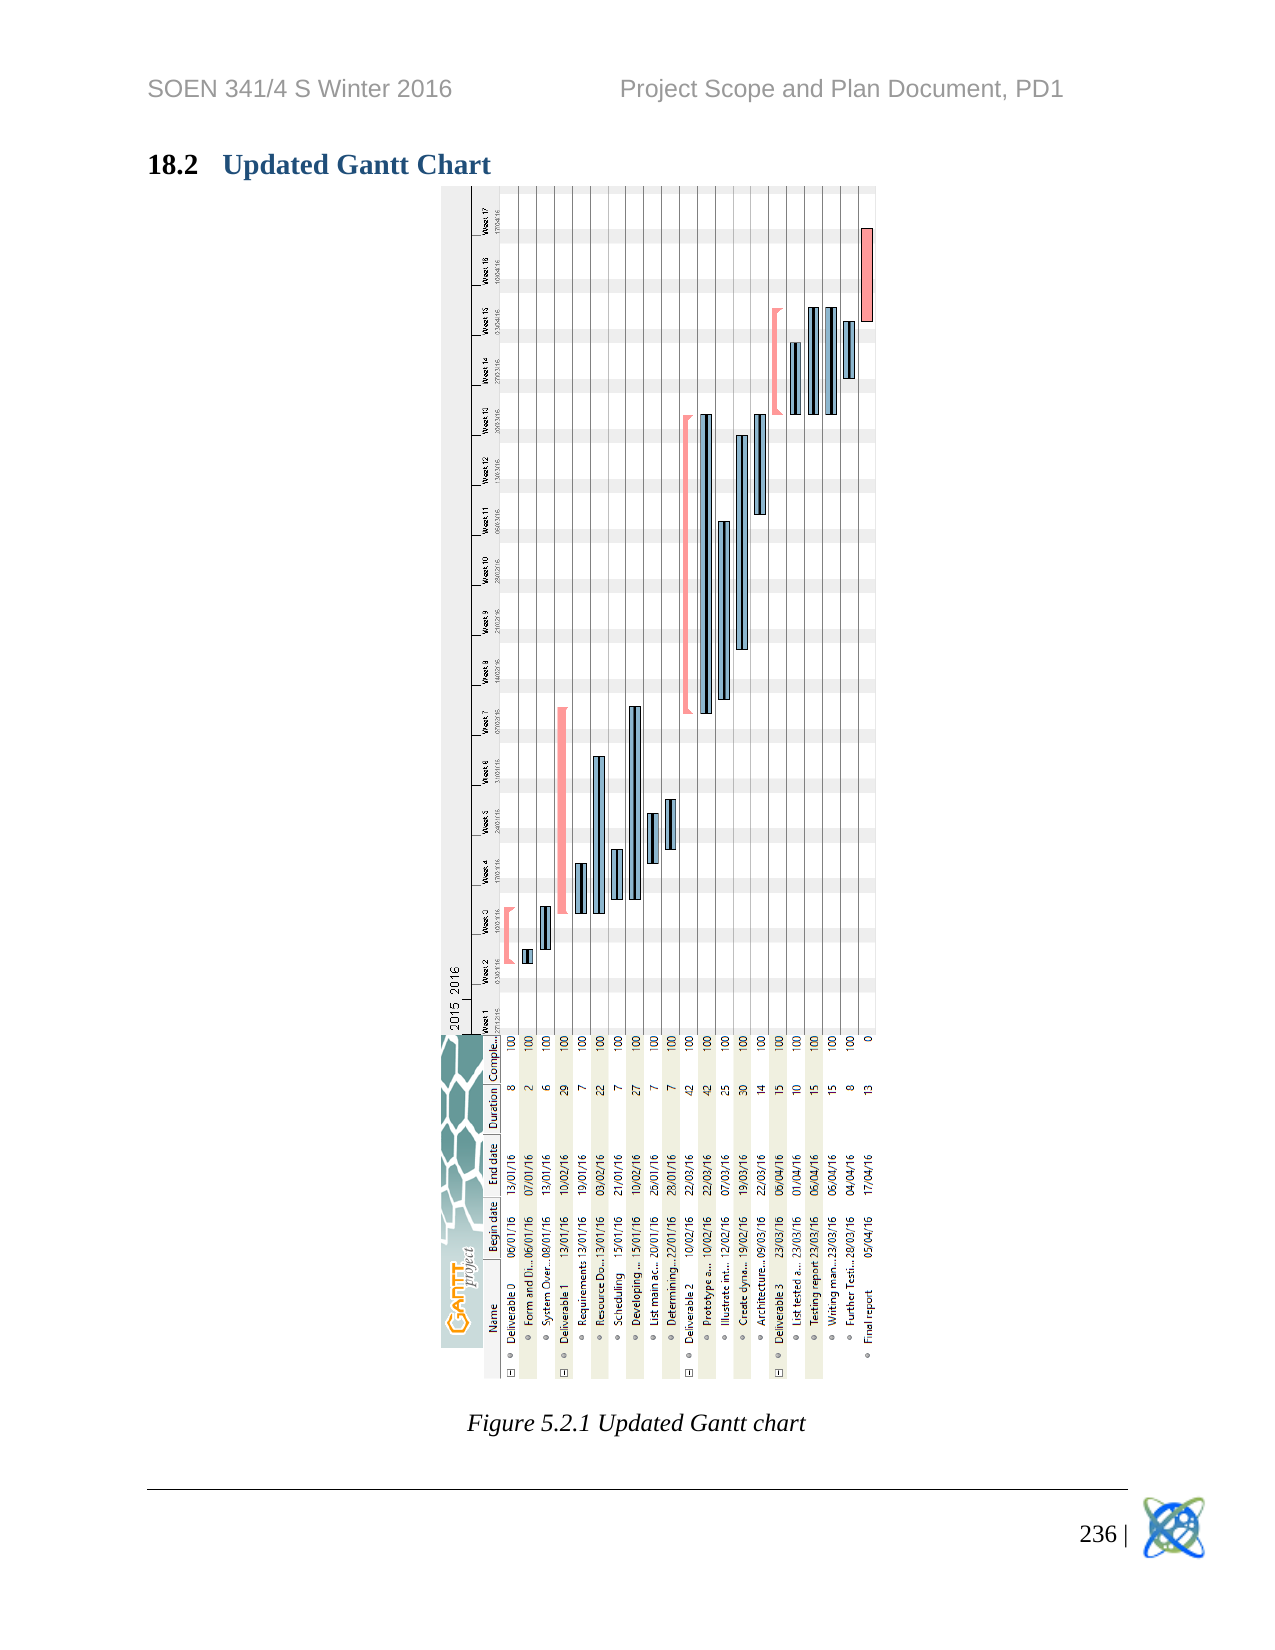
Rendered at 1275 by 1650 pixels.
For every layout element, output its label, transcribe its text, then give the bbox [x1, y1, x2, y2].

text Updated Gantt Chart [147, 147, 1128, 181]
picture [1123, 1490, 1224, 1566]
text Figure 5.2.1 Updated Gantt chart [147, 1408, 1128, 1436]
picture [399, 186, 876, 1379]
